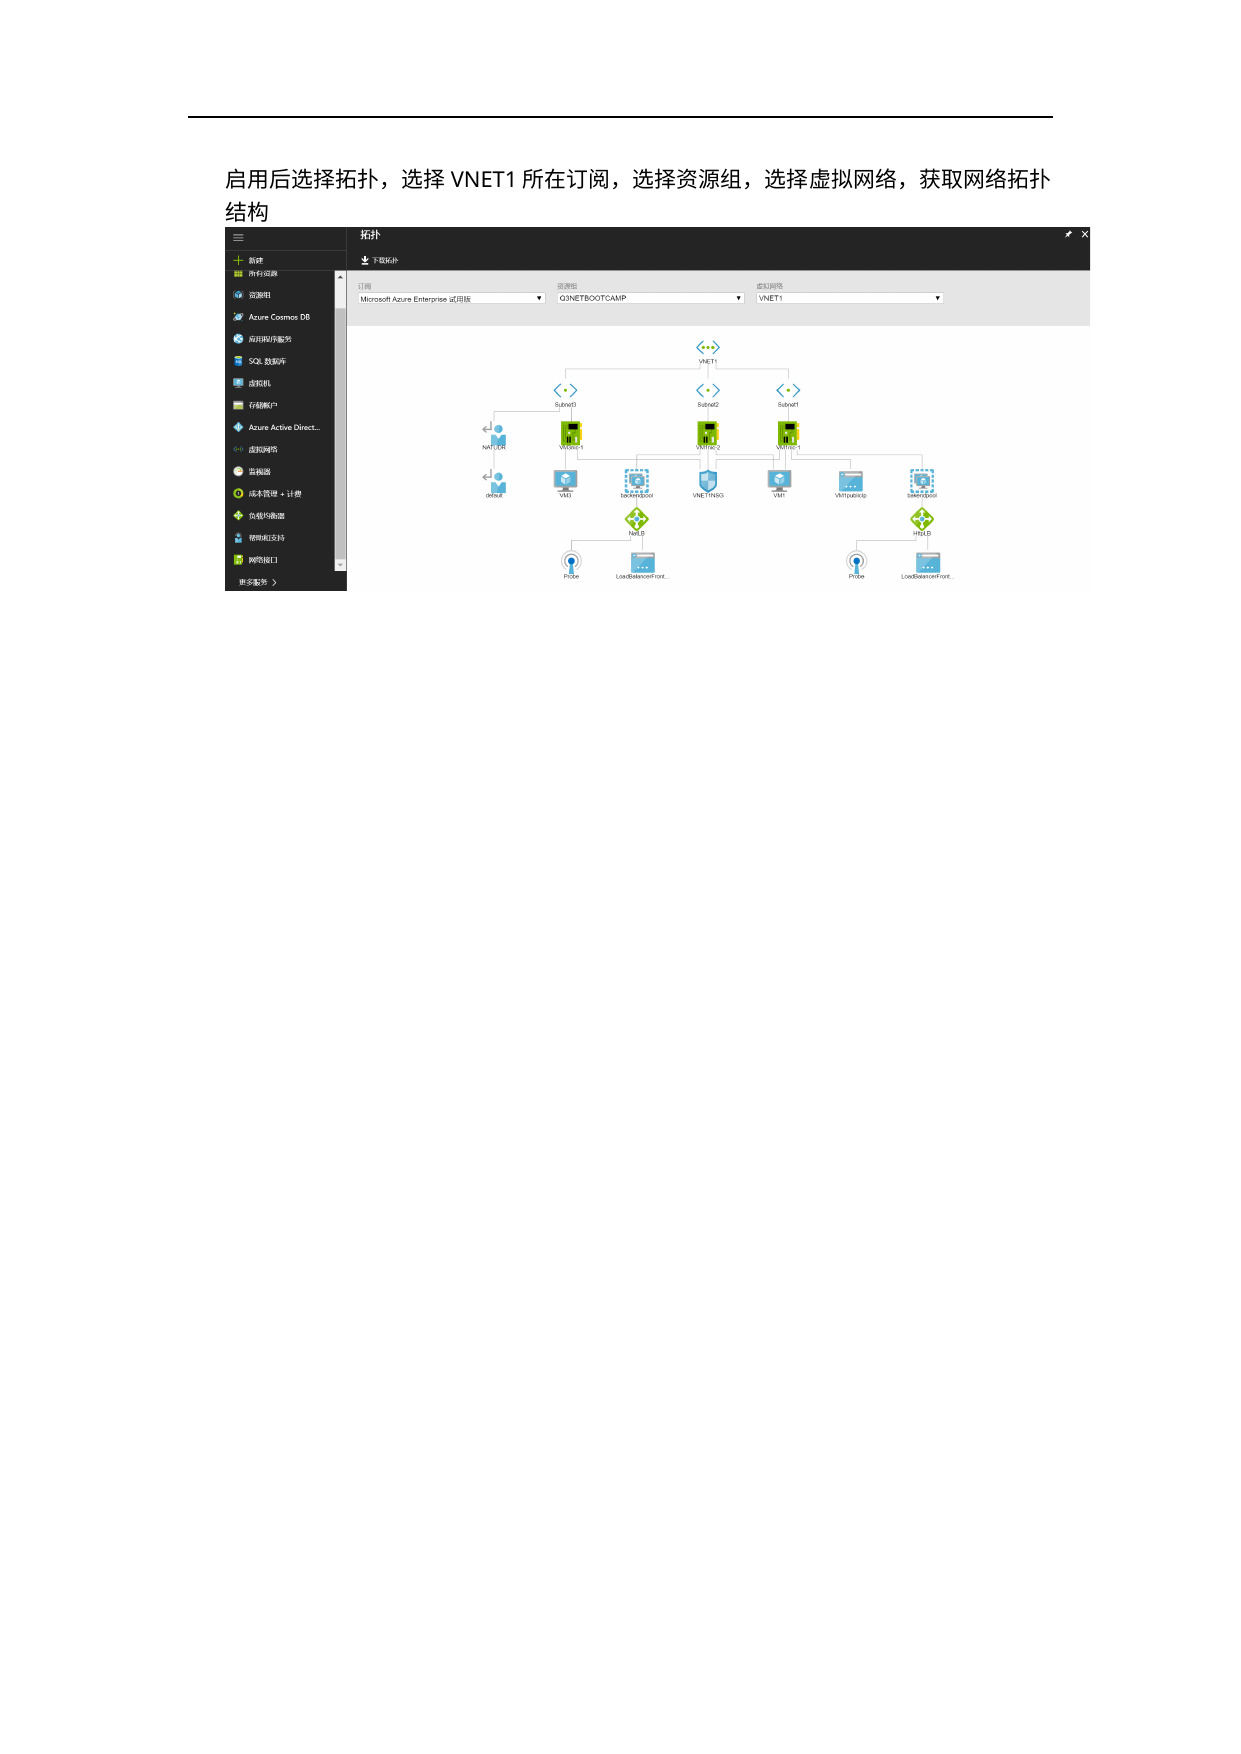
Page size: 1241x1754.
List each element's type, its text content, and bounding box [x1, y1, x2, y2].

picture [225, 227, 1091, 591]
list 启用后选择拓扑，选择VNET1所在订阅，选择资源组，选择虚拟网络，获取网络拓扑结构 [225, 162, 1053, 227]
